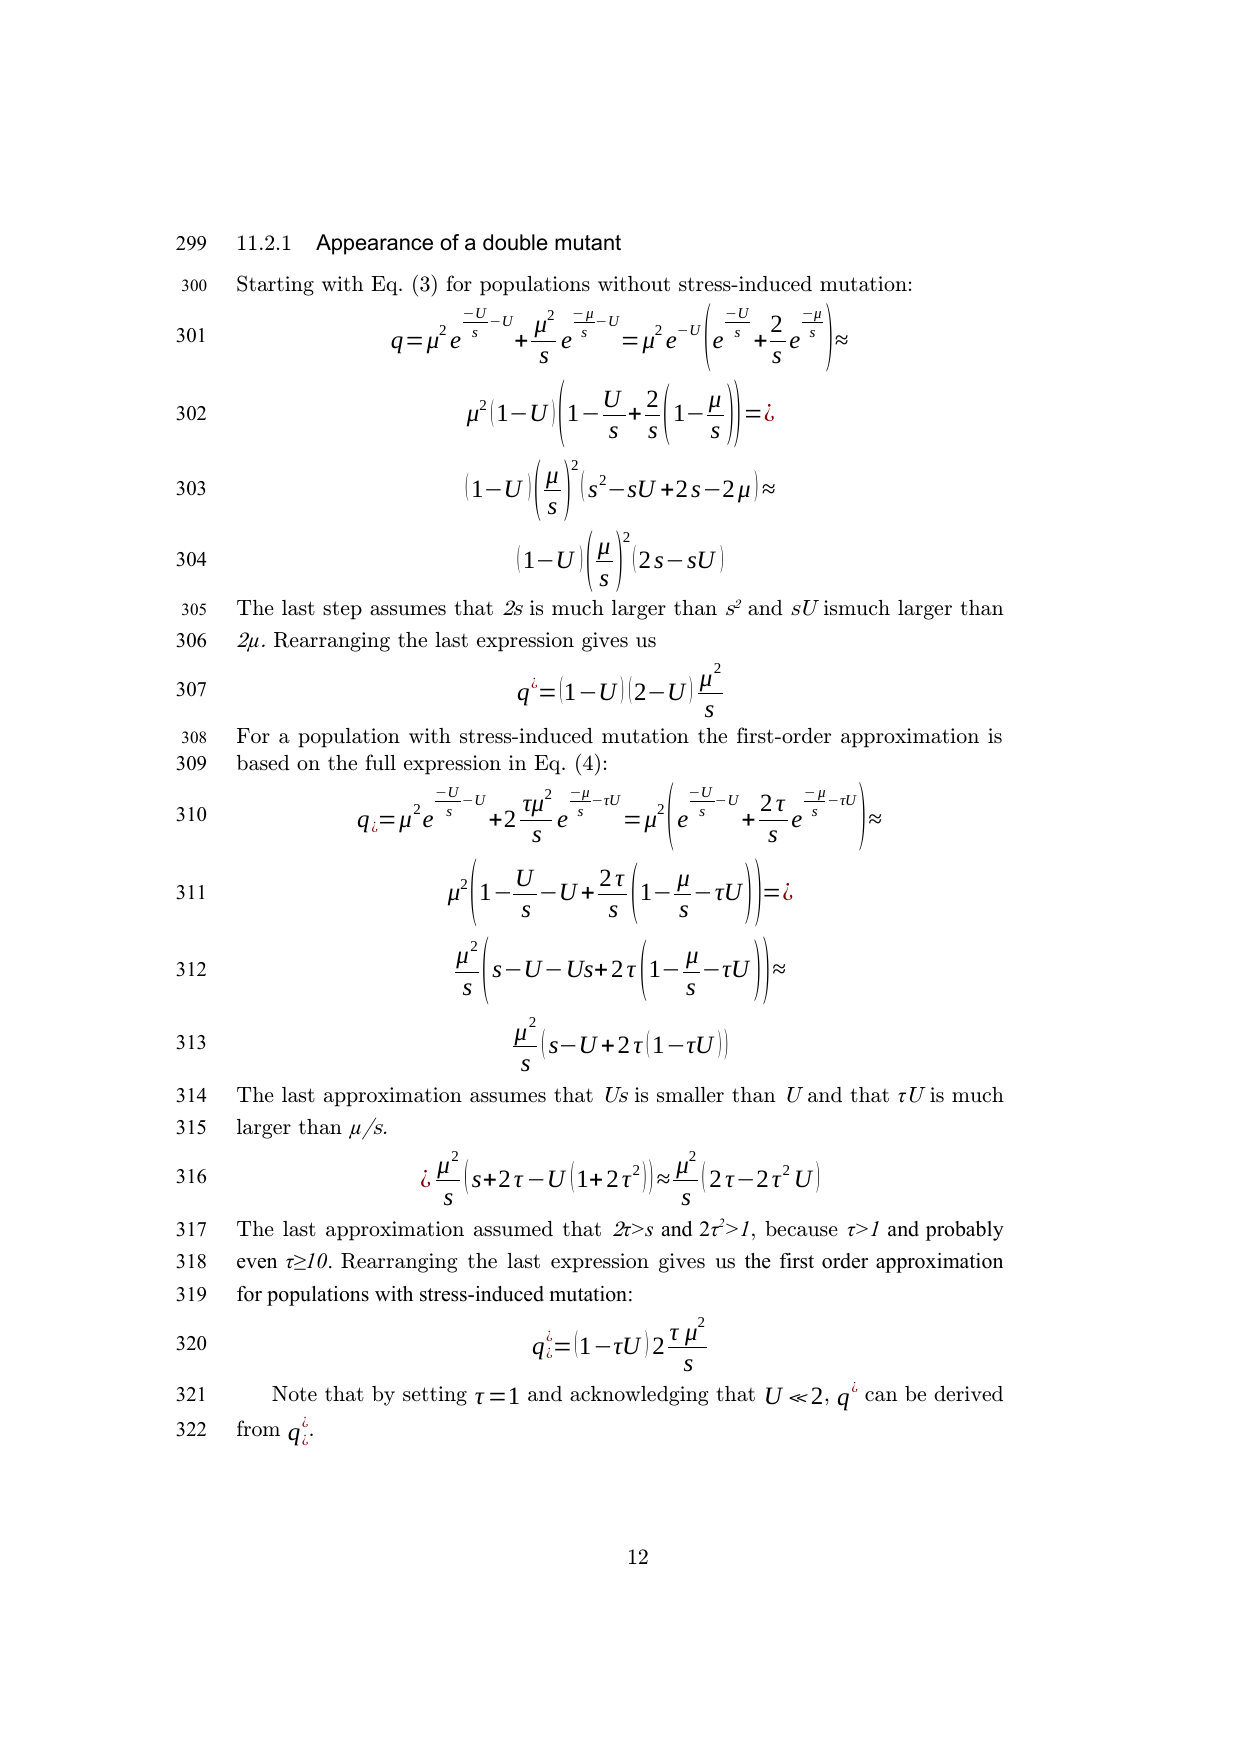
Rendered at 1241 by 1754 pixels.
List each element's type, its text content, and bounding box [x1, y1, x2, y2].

text Starting with Eq. (3) for populations without stress-induced mutation: [236, 276, 1004, 296]
text The last step assumes that 2s is much larger than s2 and sU ismuch larger than 2µ. Rearranging the last expression gives us [236, 600, 1004, 652]
subtitle Appearance of a double mutant [236, 230, 1004, 256]
text Note that by setting and acknowledging that , can be derived from . [236, 1382, 1004, 1446]
text The last approximation assumes that Us is smaller than U and that τU is much larger than µ/s. [236, 1082, 1004, 1139]
text For a population with stress-induced mutation the first-order approximation is based on the full expression in Eq. (4): [236, 728, 1004, 774]
text The last approximation assumed that 2τ>s and 2τ2>1, because τ>1 and probably even τ≥10. Rearranging the last expression gives us the first order approximation for populations with stress-induced mutation: [236, 1216, 1004, 1306]
